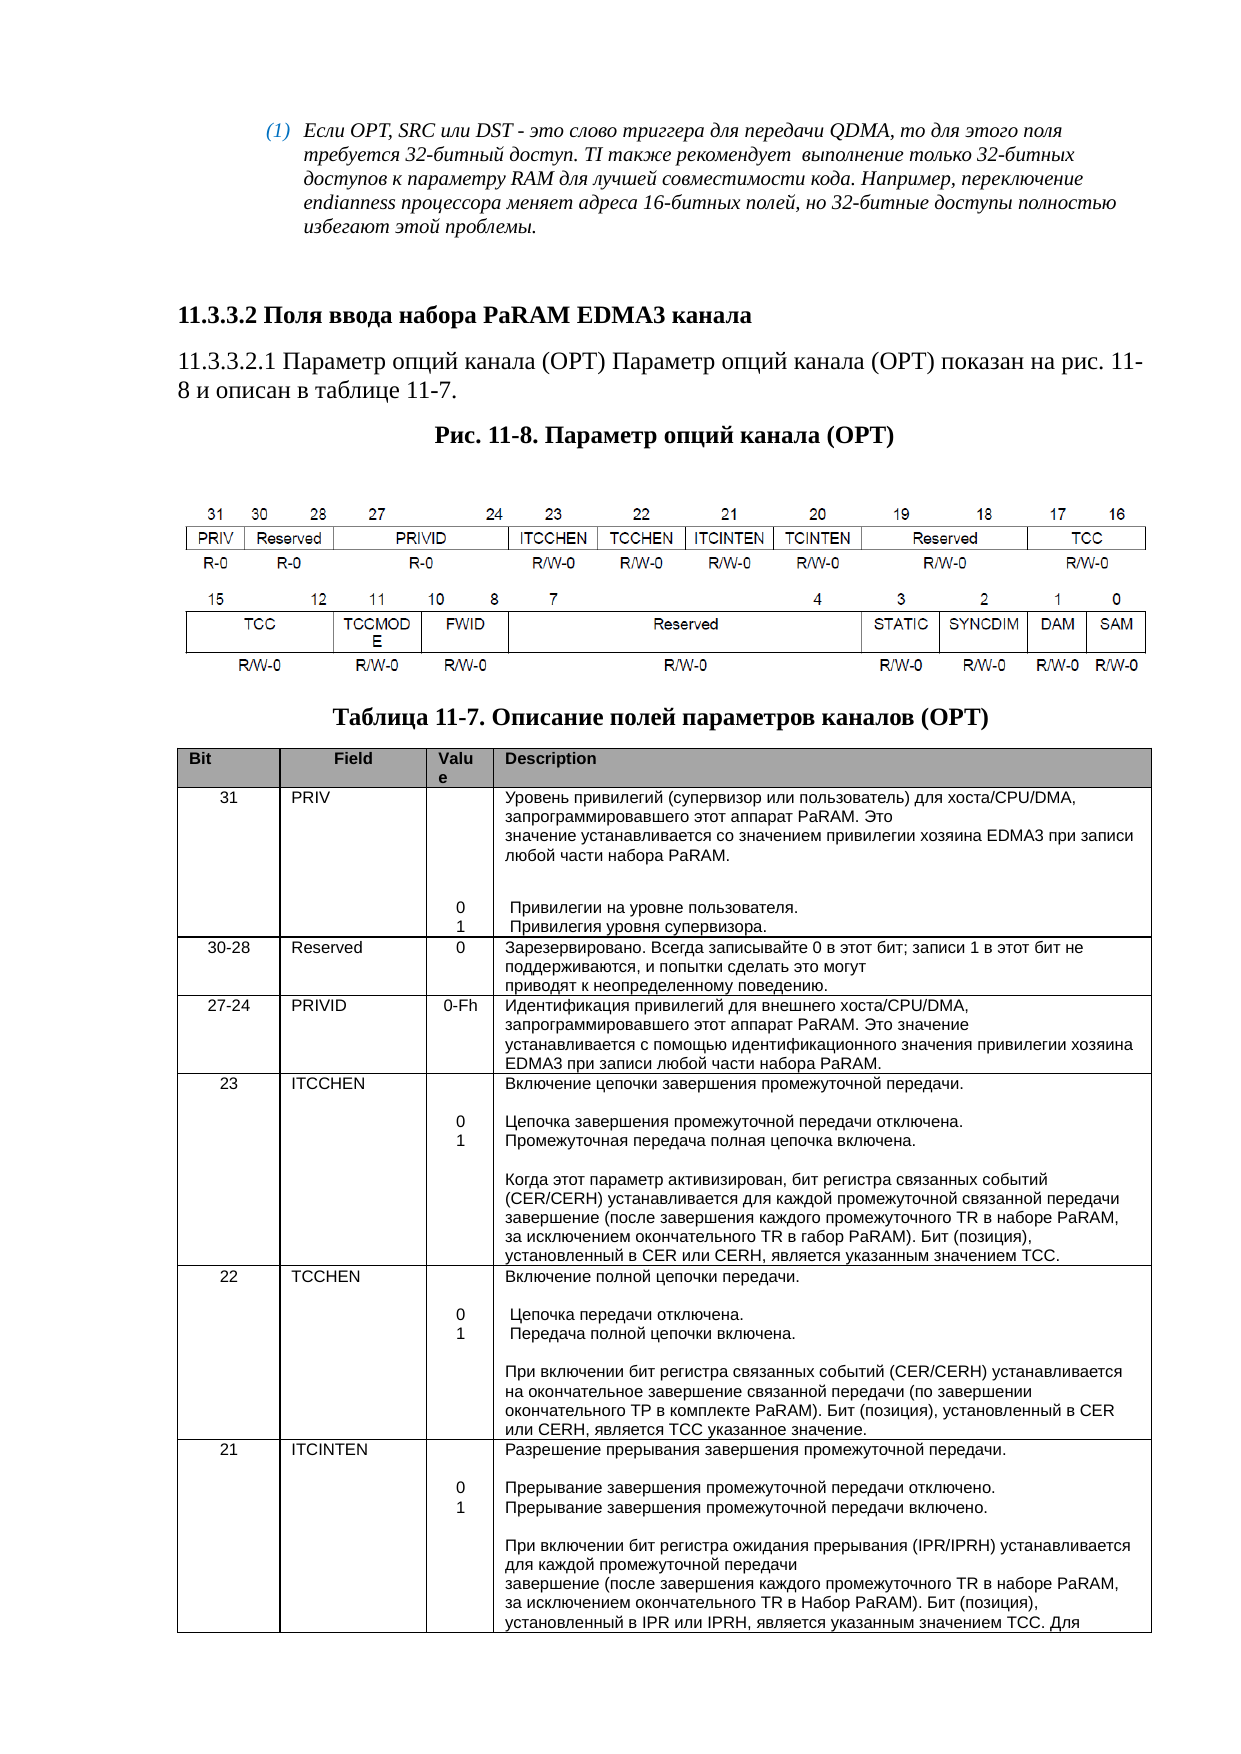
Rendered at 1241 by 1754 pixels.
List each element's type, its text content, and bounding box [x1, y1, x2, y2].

text Рис. 11-8. Параметр опций канала (OPT) [177, 420, 1152, 449]
table_cell 0-Fh [427, 996, 493, 1073]
table_cell Reserved [281, 938, 426, 995]
table_header Description [494, 749, 1151, 787]
table_cell Включение полной цепочки передачи. Цепочка передачи отключена. Передача полной цепочки включена. При включении бит регистра связанных событий (CER/CERH) устанавливается на окончательное завершение связанной передачи (по завершении окончательного ТР в комплекте PaRAM). Бит (позиция), установленный в CER или CERH, является TCC указанное значение. [494, 1266, 1151, 1439]
table_cell ITCINTEN [281, 1440, 426, 1632]
table_cell Зарезервировано. Всегда записывайте 0 в этот бит; записи 1 в этот бит не поддерживаются, и попытки сделать это могут приводят к неопределенному поведению. [494, 938, 1151, 995]
list Если OPT, SRC или DST - это слово триггера для передачи QDMA, то для этого поля требуется 32-битный доступ. TI также рекомендует выполнение только 32-битных доступов к параметру RAM для лучшей совместимости кода. Например, переключение endianness процессора меняет адреса 16-битных полей, но 32-битные доступы полностью избегают этой проблемы. [266, 118, 1152, 238]
table_cell 0 1 [427, 1266, 493, 1439]
table_cell Уровень привилегий (супервизор или пользователь) для хоста/CPU/DMA, запрограммировавшего этот аппарат PaRAM. Это значение устанавливается со значением привилегии хозяина EDMA3 при записи любой части набора PaRAM. Привилегии на уровне пользователя. Привилегия уровня супервизора. [494, 788, 1151, 936]
table_header Field [281, 749, 426, 787]
table_header Value [427, 749, 493, 787]
table_cell ITCCHEN [281, 1074, 426, 1265]
text 11.3.3.2.1 Параметр опций канала (OPT) Параметр опций канала (OPT) показан на рис. 11-8 и описан в таблице 11-7. [177, 346, 1152, 403]
table_cell 21 [178, 1440, 279, 1632]
table_cell PRIV [281, 788, 426, 936]
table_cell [494, 1440, 1151, 1632]
table_cell 0 1 [427, 788, 493, 936]
table_cell TCCHEN [281, 1266, 426, 1439]
table_cell 0 1 [427, 1440, 493, 1632]
picture [177, 499, 1152, 686]
text Таблица 11-7. Описание полей параметров каналов (OPT) [177, 702, 1152, 731]
table_cell 27-24 [178, 996, 279, 1073]
table_cell 23 [178, 1074, 279, 1265]
text 11.3.3.2 Поля ввода набора PaRAM EDMA3 канала [177, 301, 1152, 329]
table_cell 22 [178, 1266, 279, 1439]
table_cell 30-28 [178, 938, 279, 995]
table_cell Идентификация привилегий для внешнего хоста/CPU/DMA, запрограммировавшего этот аппарат PaRAM. Это значение устанавливается с помощью идентификационного значения привилегии хозяина EDMA3 при записи любой части набора PaRAM. [494, 996, 1151, 1073]
table_cell 31 [178, 788, 279, 936]
table_cell 0 1 [427, 1074, 493, 1265]
table_cell Включение цепочки завершения промежуточной передачи. Цепочка завершения промежуточной передачи отключена. Промежуточная передача полная цепочка включена. Когда этот параметр активизирован, бит регистра связанных событий (CER/CERH) устанавливается для каждой промежуточной связанной передачи завершение (после завершения каждого промежуточного TR в наборе PaRAM, за исключением окончательного TR в габор PaRAM). Бит (позиция), установленный в CER или CERH, является указанным значением TCC. [494, 1074, 1151, 1265]
table_cell PRIVID [281, 996, 426, 1073]
table_cell 0 [427, 938, 493, 995]
table_header Bit [178, 749, 279, 787]
